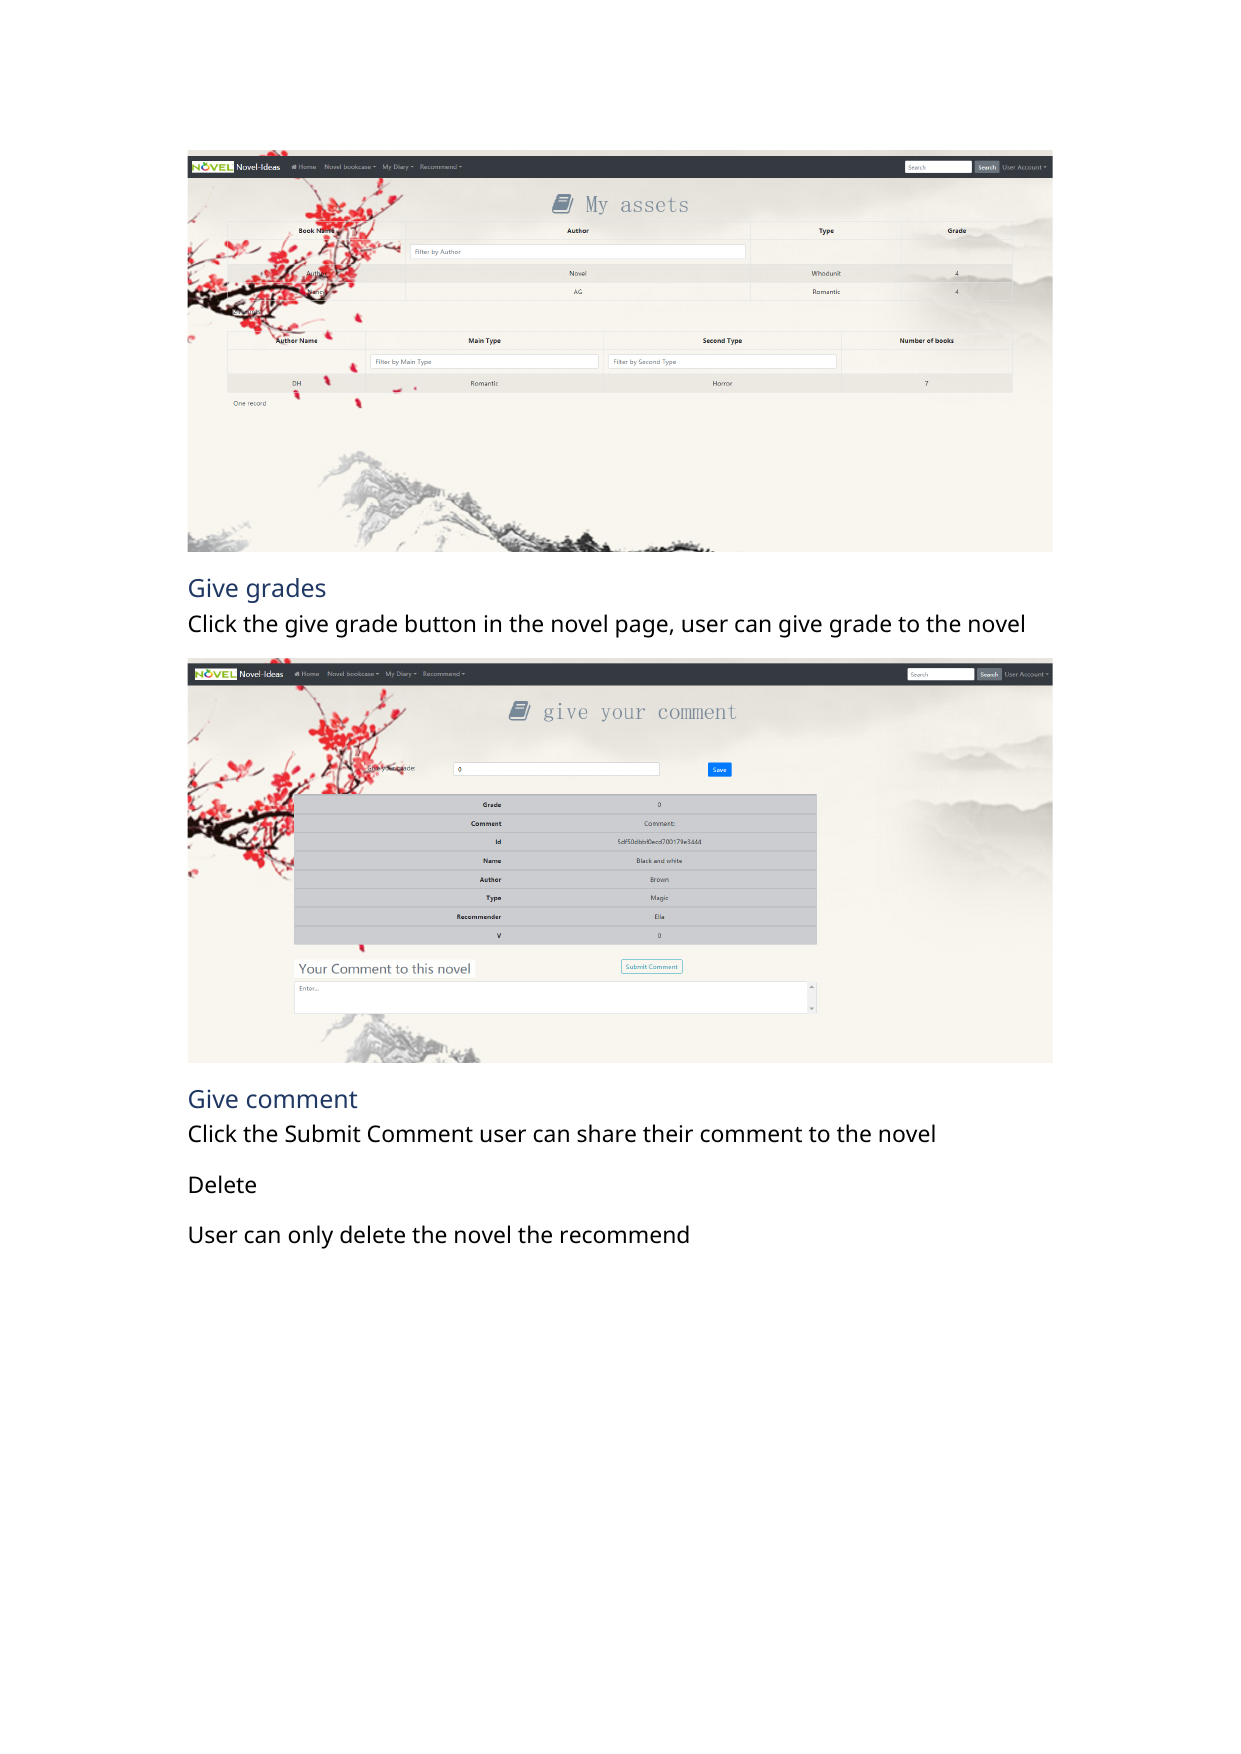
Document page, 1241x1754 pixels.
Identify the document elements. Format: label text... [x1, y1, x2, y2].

picture [187, 150, 1053, 552]
picture [187, 658, 1053, 1063]
text User can only delete the novel the recommend [187, 1219, 1053, 1250]
subtitle Give grades [187, 571, 1053, 605]
text Click the Submit Comment user can share their comment to the novel [187, 1118, 1053, 1149]
subtitle Give comment [187, 1082, 1053, 1116]
text Delete [187, 1169, 1053, 1200]
text Click the give grade button in the novel page, user can give grade to the novel [187, 608, 1053, 639]
